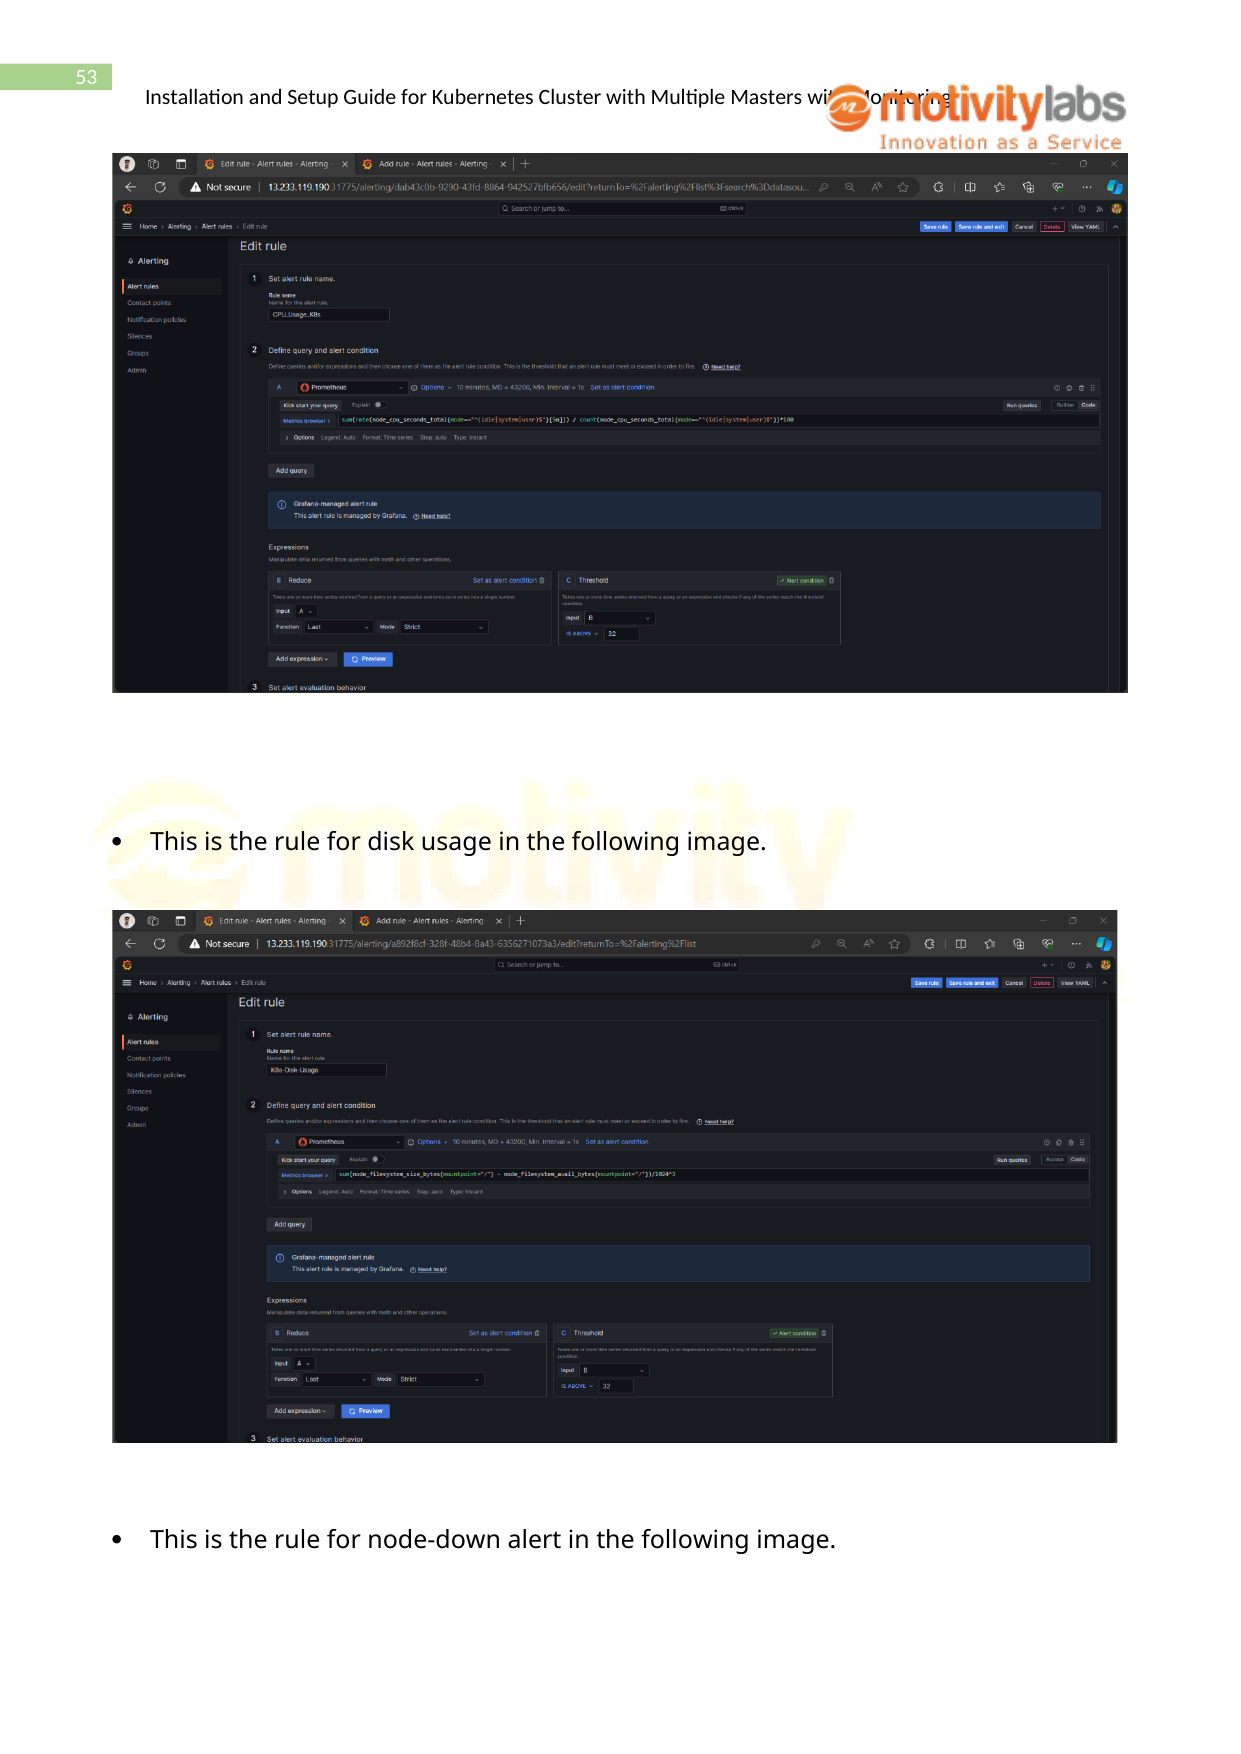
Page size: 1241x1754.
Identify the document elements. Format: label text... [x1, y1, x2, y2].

list This is the rule for disk usage in the following image. [112, 824, 1128, 858]
picture [112, 73, 1129, 693]
list This is the rule for node-down alert in the following image. [112, 1521, 1128, 1555]
picture [112, 910, 1118, 1443]
